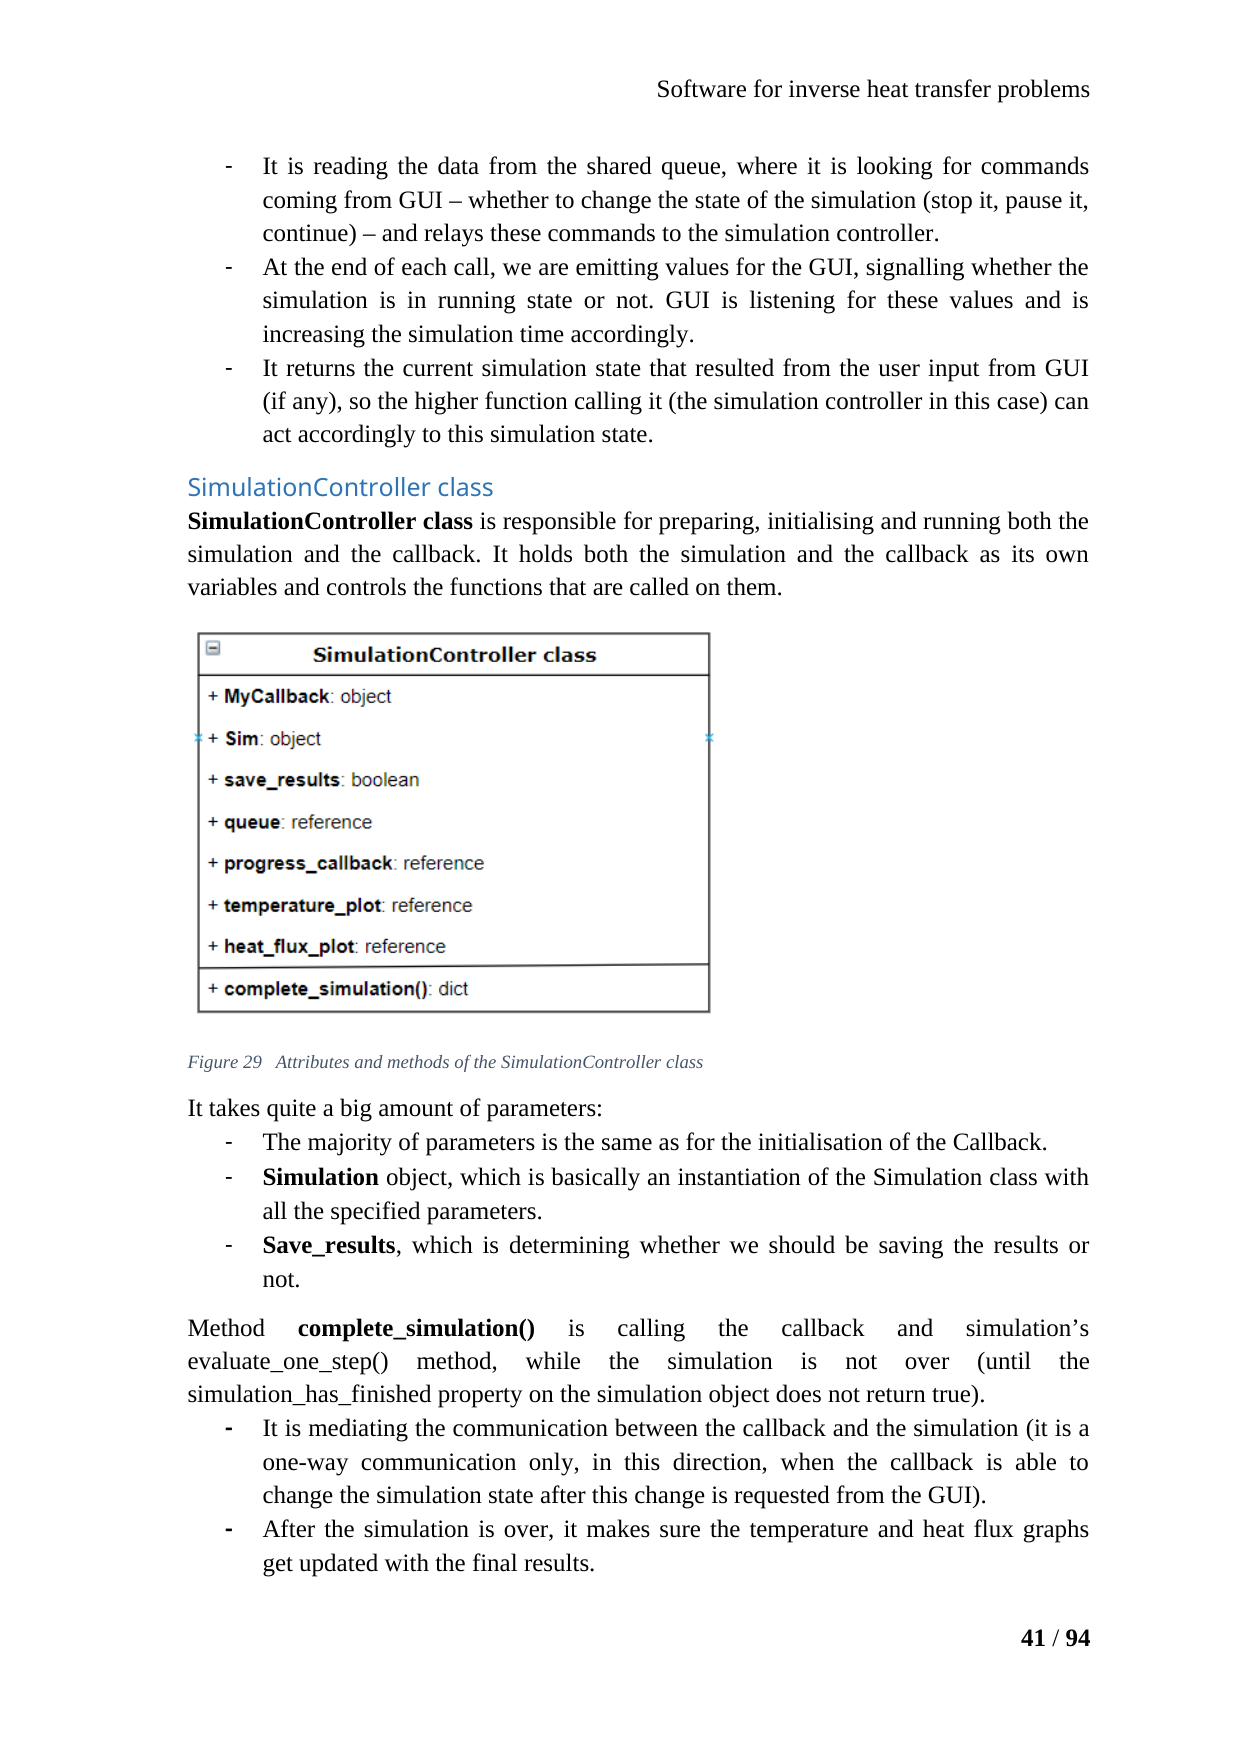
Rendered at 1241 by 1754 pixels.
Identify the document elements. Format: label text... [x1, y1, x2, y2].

list At the end of each call, we are emitting values for the GUI, signalling whether the simulation is in running state or not. GUI is listening for these values and is increasing the simulation time accordingly. [225, 251, 1090, 347]
list It returns the current simulation state that resulted from the user input from GUI (if any), so the higher function calling it (the simulation controller in this case) can act accordingly to this simulation state. [225, 352, 1090, 448]
list It is reading the data from the shared queue, where it is looking for commands coming from GUI – whether to change the state of the simulation (stop it, pause it, continue) – and relays these commands to the simulation controller. [225, 150, 1090, 247]
text Method complete_simulation() is calling the callback and simulation’s evaluate_one_step() method, while the simulation is not over (until the simulation_has_finished property on the simulation object does not return true). [187, 1313, 1090, 1408]
picture [187, 621, 721, 1030]
text SimulationController class is responsible for preparing, initialising and running both the simulation and the callback. It holds both the simulation and the callback as its own variables and controls the functions that are called on them. [187, 506, 1090, 601]
list The majority of parameters is the same as for the initialisation of the Callback. [225, 1126, 1090, 1157]
text It takes quite a big amount of parameters: [187, 1093, 1090, 1122]
list It is mediating the communication between the callback and the simulation (it is a one-way communication only, in this direction, when the callback is able to change the simulation state after this change is requested from the GUI). [225, 1412, 1090, 1509]
text Figure 29 Attributes and methods of the SimulationController class [187, 1051, 1090, 1072]
list Save_results, which is determining whether we should be saving the results or not. [225, 1229, 1090, 1292]
subtitle SimulationController class [187, 469, 1090, 503]
list After the simulation is over, it makes sure the temperature and heat flux graphs get updated with the final results. [225, 1513, 1090, 1577]
list Simulation object, which is basically an instantiation of the Simulation class with all the specified parameters. [225, 1161, 1090, 1224]
